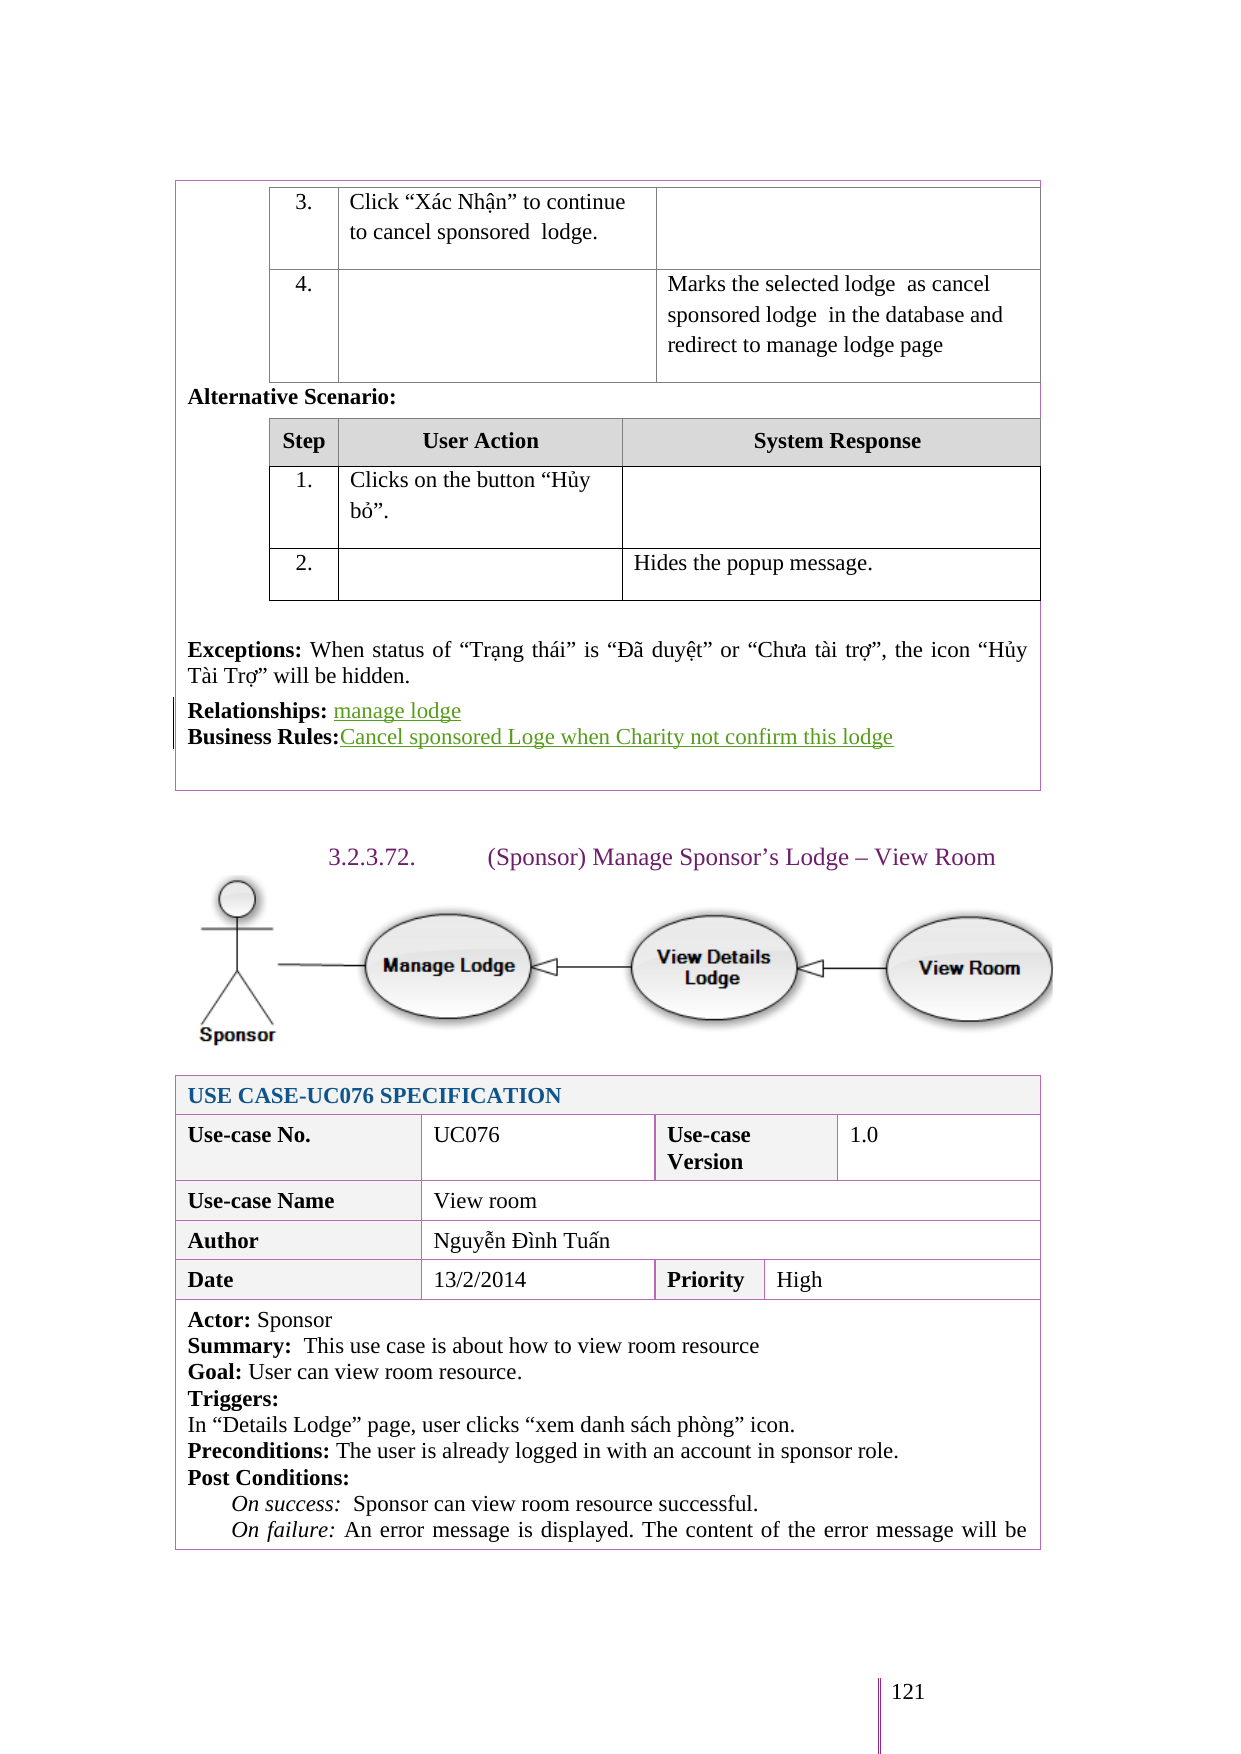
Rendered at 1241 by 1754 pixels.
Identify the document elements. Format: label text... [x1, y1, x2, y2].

table_cell View room [422, 1181, 1040, 1220]
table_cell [176, 1300, 1040, 1549]
table_cell Date [176, 1260, 421, 1299]
table_cell 13/2/2014 [422, 1260, 654, 1299]
table_cell Priority [656, 1260, 764, 1299]
table_cell Nguyễn Đình Tuấn [422, 1221, 1040, 1259]
table_cell Use-case No. [176, 1115, 421, 1180]
table_cell 1.0 [838, 1115, 1040, 1180]
table_cell Use-case Name [176, 1181, 421, 1220]
table_cell High [765, 1260, 1040, 1299]
table_header USE CASE-UC076 SPECIFICATION [176, 1076, 1040, 1114]
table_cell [176, 181, 1040, 790]
picture [187, 875, 1053, 1051]
table_cell Author [176, 1221, 421, 1259]
table_cell UC076 [422, 1115, 654, 1180]
table_cell Use-case Version [656, 1115, 837, 1180]
subtitle (Sponsor) Manage Sponsor’s Lodge – View Room [328, 842, 1053, 871]
